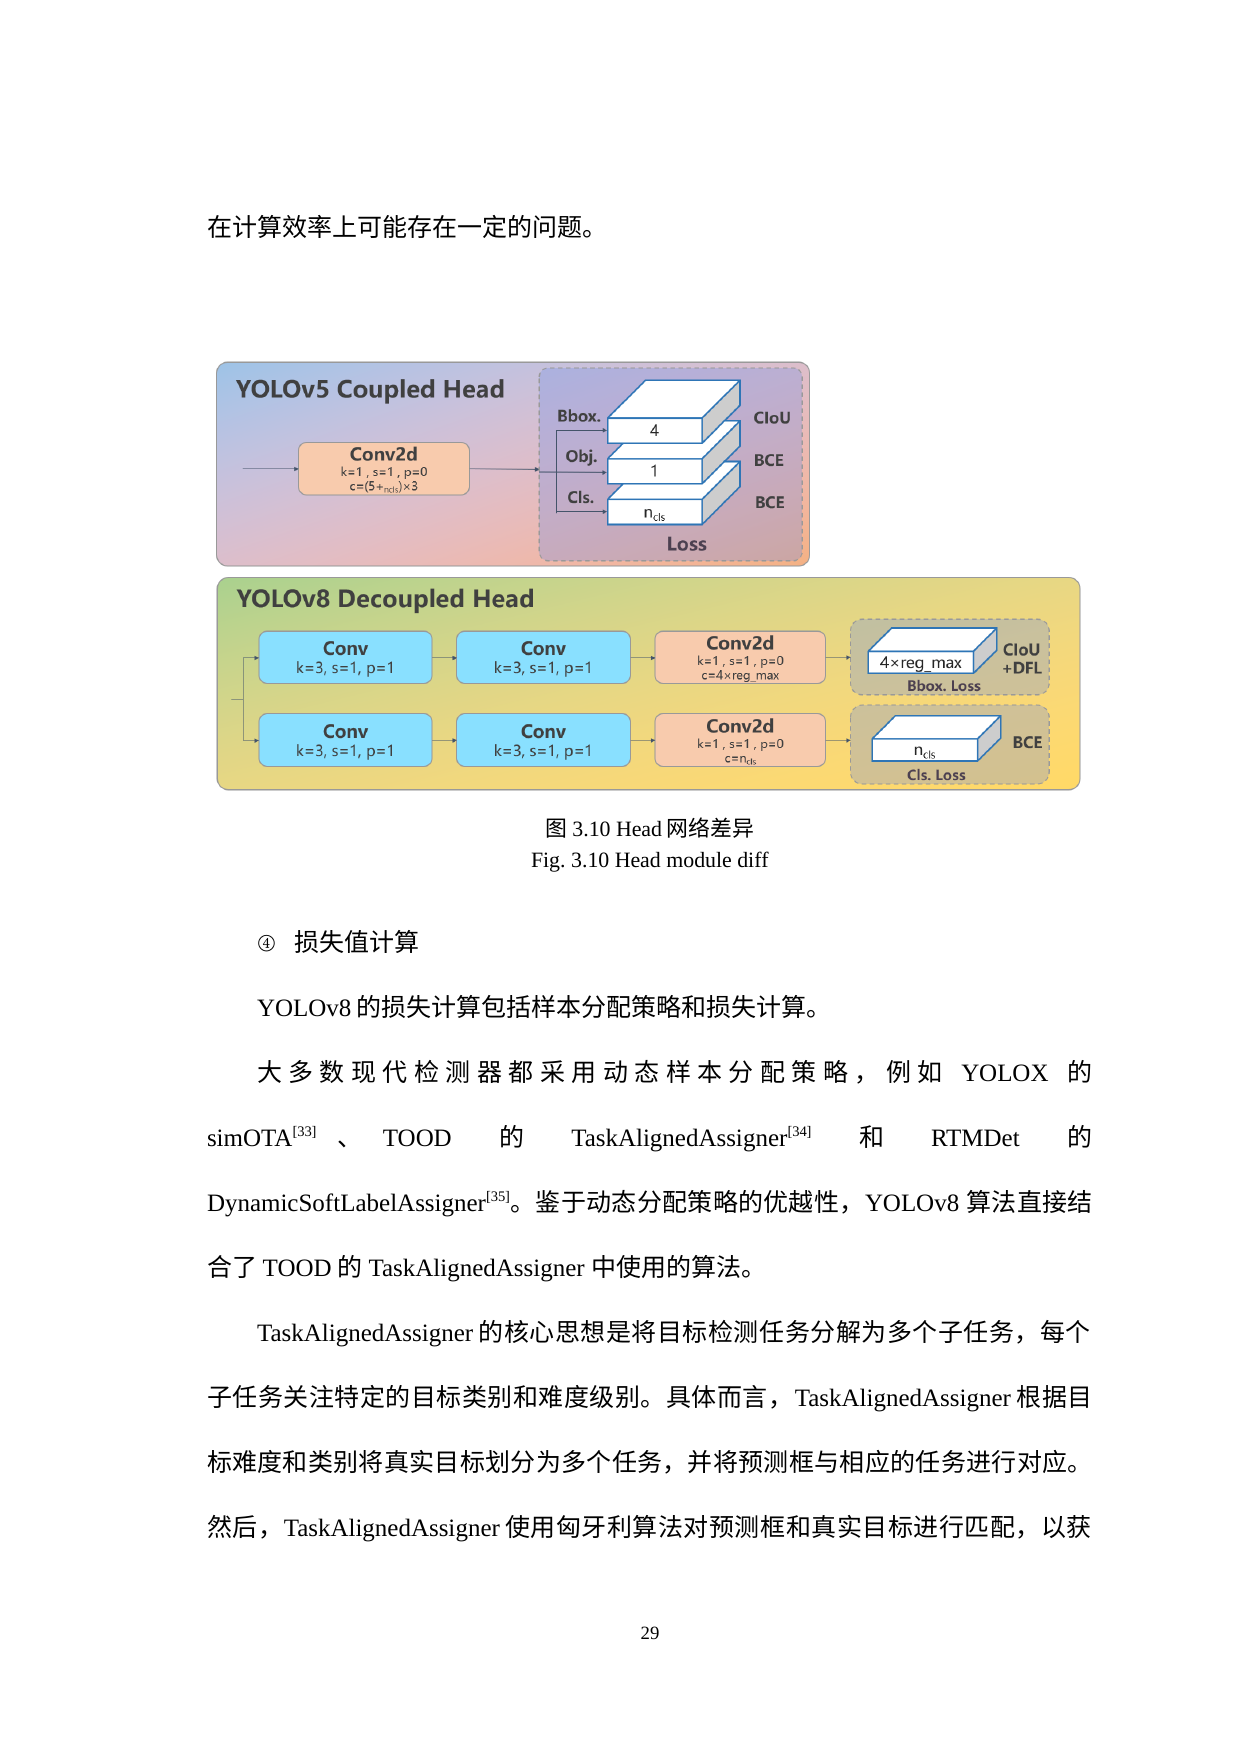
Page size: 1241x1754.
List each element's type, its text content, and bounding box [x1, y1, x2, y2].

list 损失值计算 [207, 908, 1092, 973]
picture [206, 355, 1093, 797]
text YOLOv8的损失计算包括样本分配策略和损失计算。 [257, 973, 1092, 1038]
text 大多数现代检测器都采用动态样本分配策略，例如 YOLOX 的 simOTA[33]、TOOD 的 TaskAlignedAssigner[34] 和 RTMDet 的 DynamicSoftLabelAssigner[35]。鉴于动态分配策略的优越性，YOLOv8 算法直接结合了 TOOD 的 TaskAlignedAssigner 中使用的算法。 [207, 1038, 1092, 1298]
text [207, 1298, 1092, 1558]
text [207, 193, 1092, 258]
